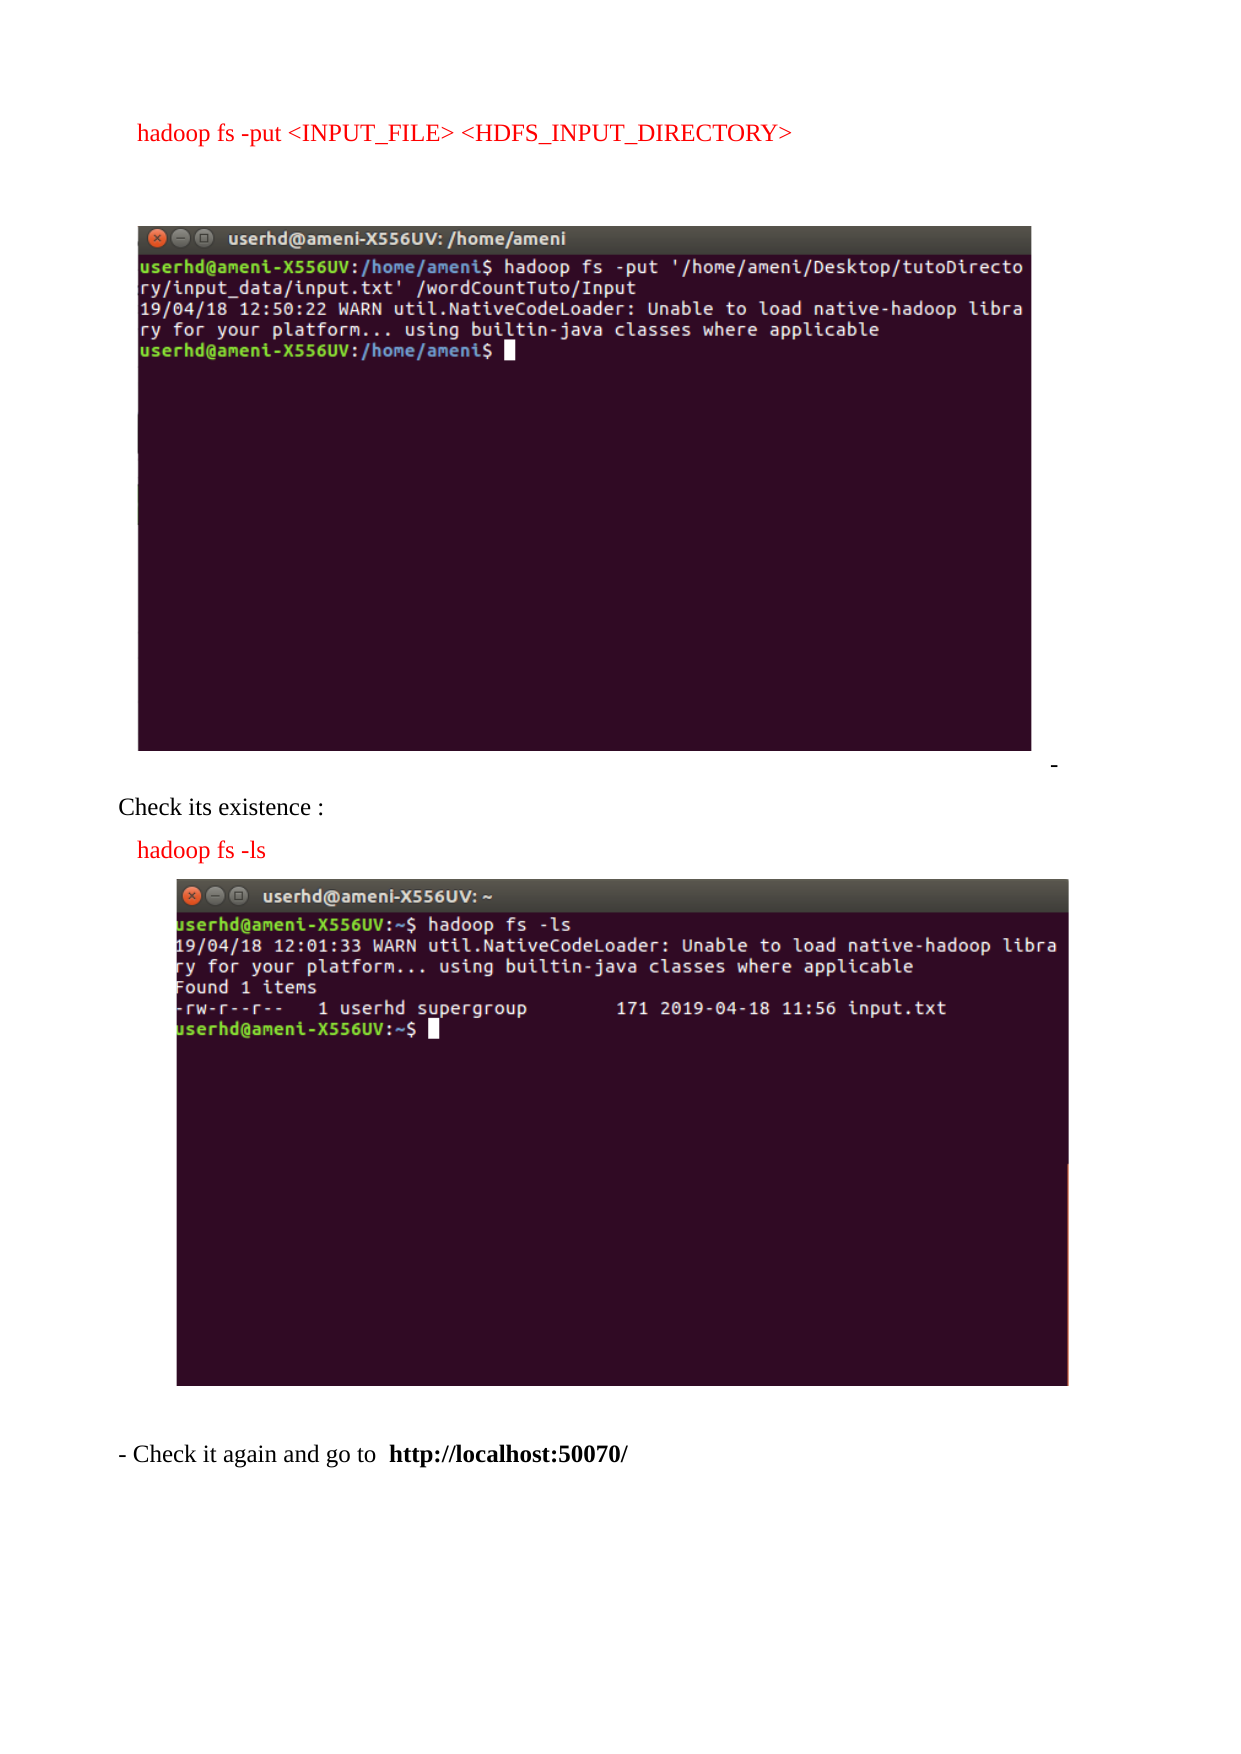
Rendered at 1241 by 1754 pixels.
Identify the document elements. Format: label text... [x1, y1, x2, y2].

picture [137, 226, 1032, 751]
text - Check it again and go to http://localhost:50070/ [118, 1439, 1122, 1467]
text hadoop fs -put <INPUT_FILE> <HDFS_INPUT_DIRECTORY> [118, 118, 1122, 147]
text hadoop fs -ls [118, 835, 1122, 864]
text - Check its existence : [118, 749, 1122, 821]
picture [176, 879, 1069, 1386]
